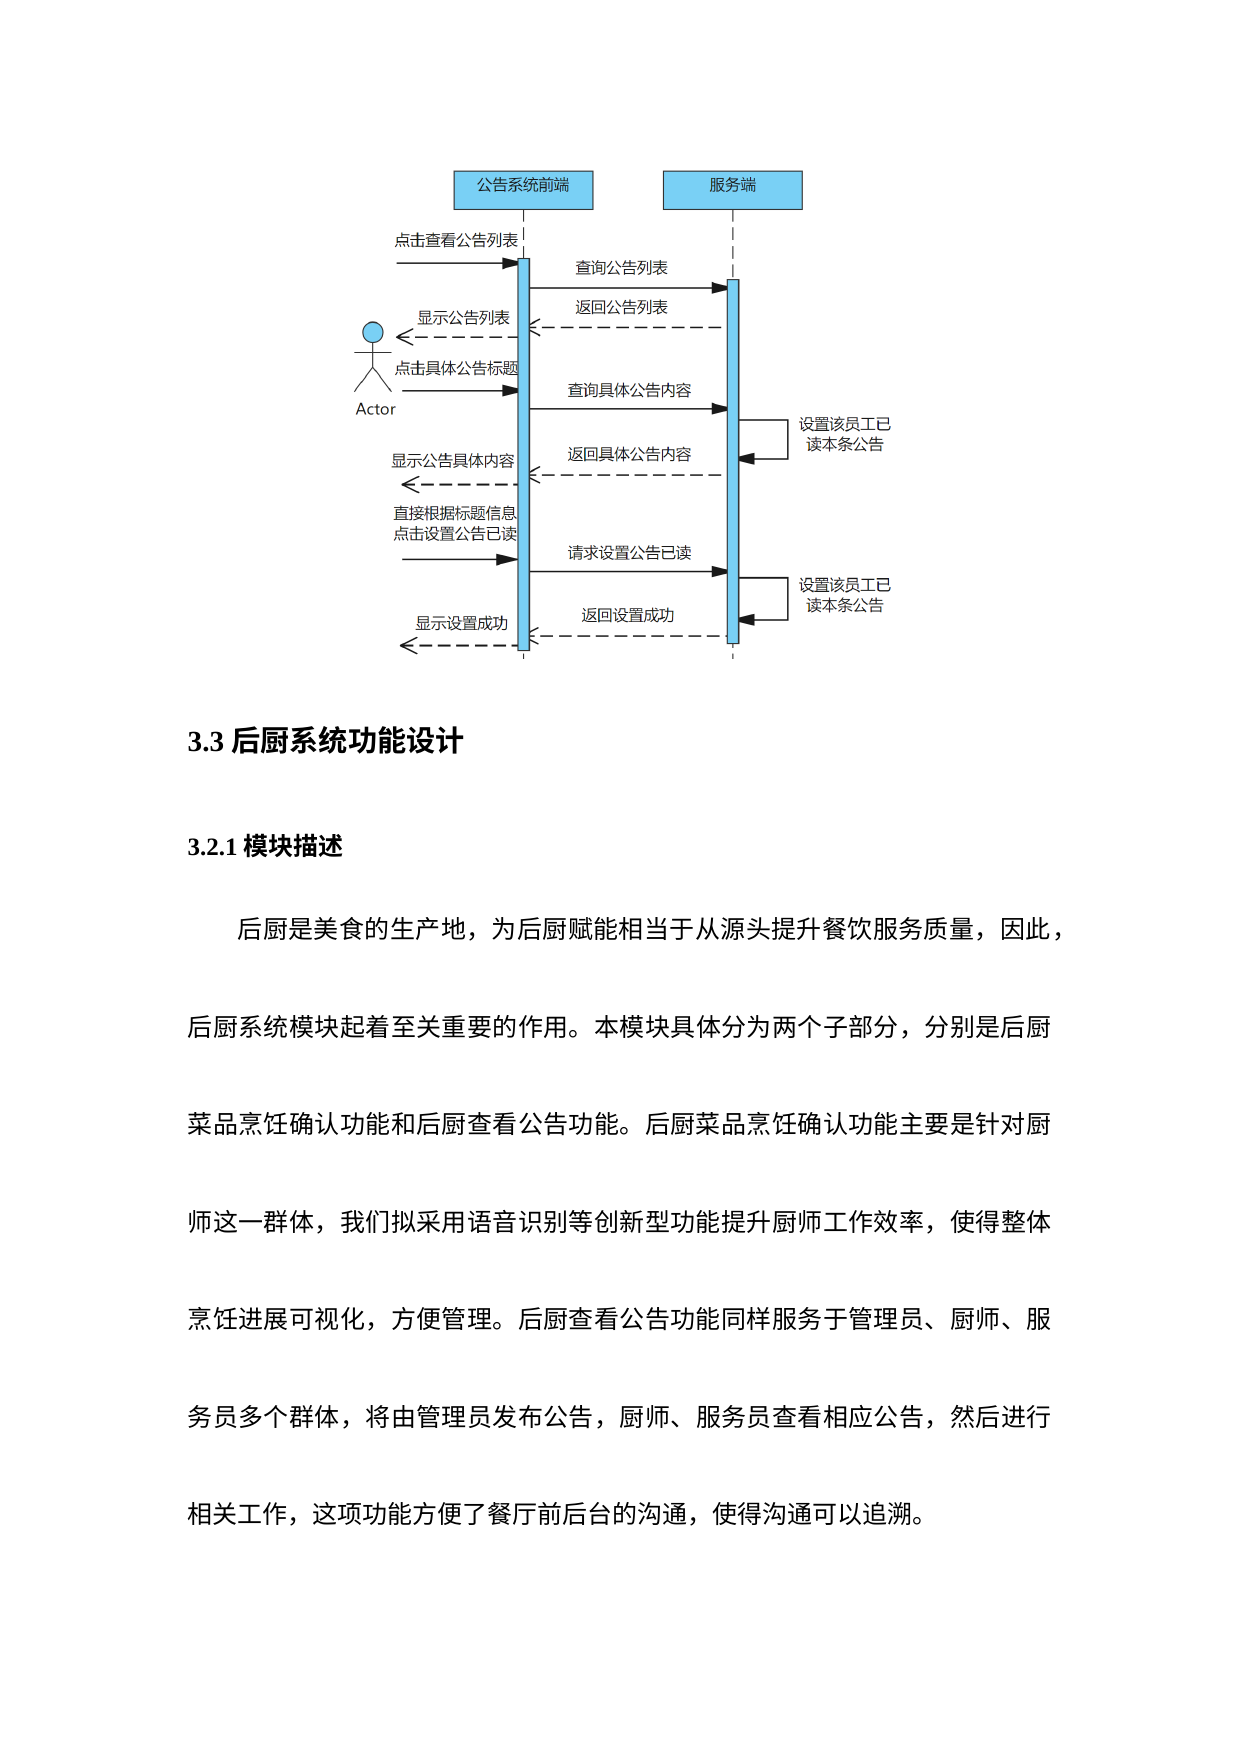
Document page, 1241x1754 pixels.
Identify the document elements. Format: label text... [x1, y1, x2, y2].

picture [334, 162, 906, 659]
text 后厨是美食的生产地，为后厨赋能相当于从源头提升餐饮服务质量，因此，后厨系统模块起着至关重要的作用。本模块具体分为两个子部分，分别是后厨菜品烹饪确认功能和后厨查看公告功能。后厨菜品烹饪确认功能主要是针对厨师这一群体，我们拟采用语音识别等创新型功能提升厨师工作效率，使得整体烹饪进展可视化，方便管理。后厨查看公告功能同样服务于管理员、厨师、服务员多个群体，将由管理员发布公告，厨师、服务员查看相应公告，然后进行相关工作，这项功能方便了餐厅前后台的沟通，使得沟通可以追溯。 [187, 895, 1053, 1545]
text 3.2.1 模块描述 [187, 812, 1053, 877]
subtitle 3.3 后厨系统功能设计 [187, 706, 1053, 771]
